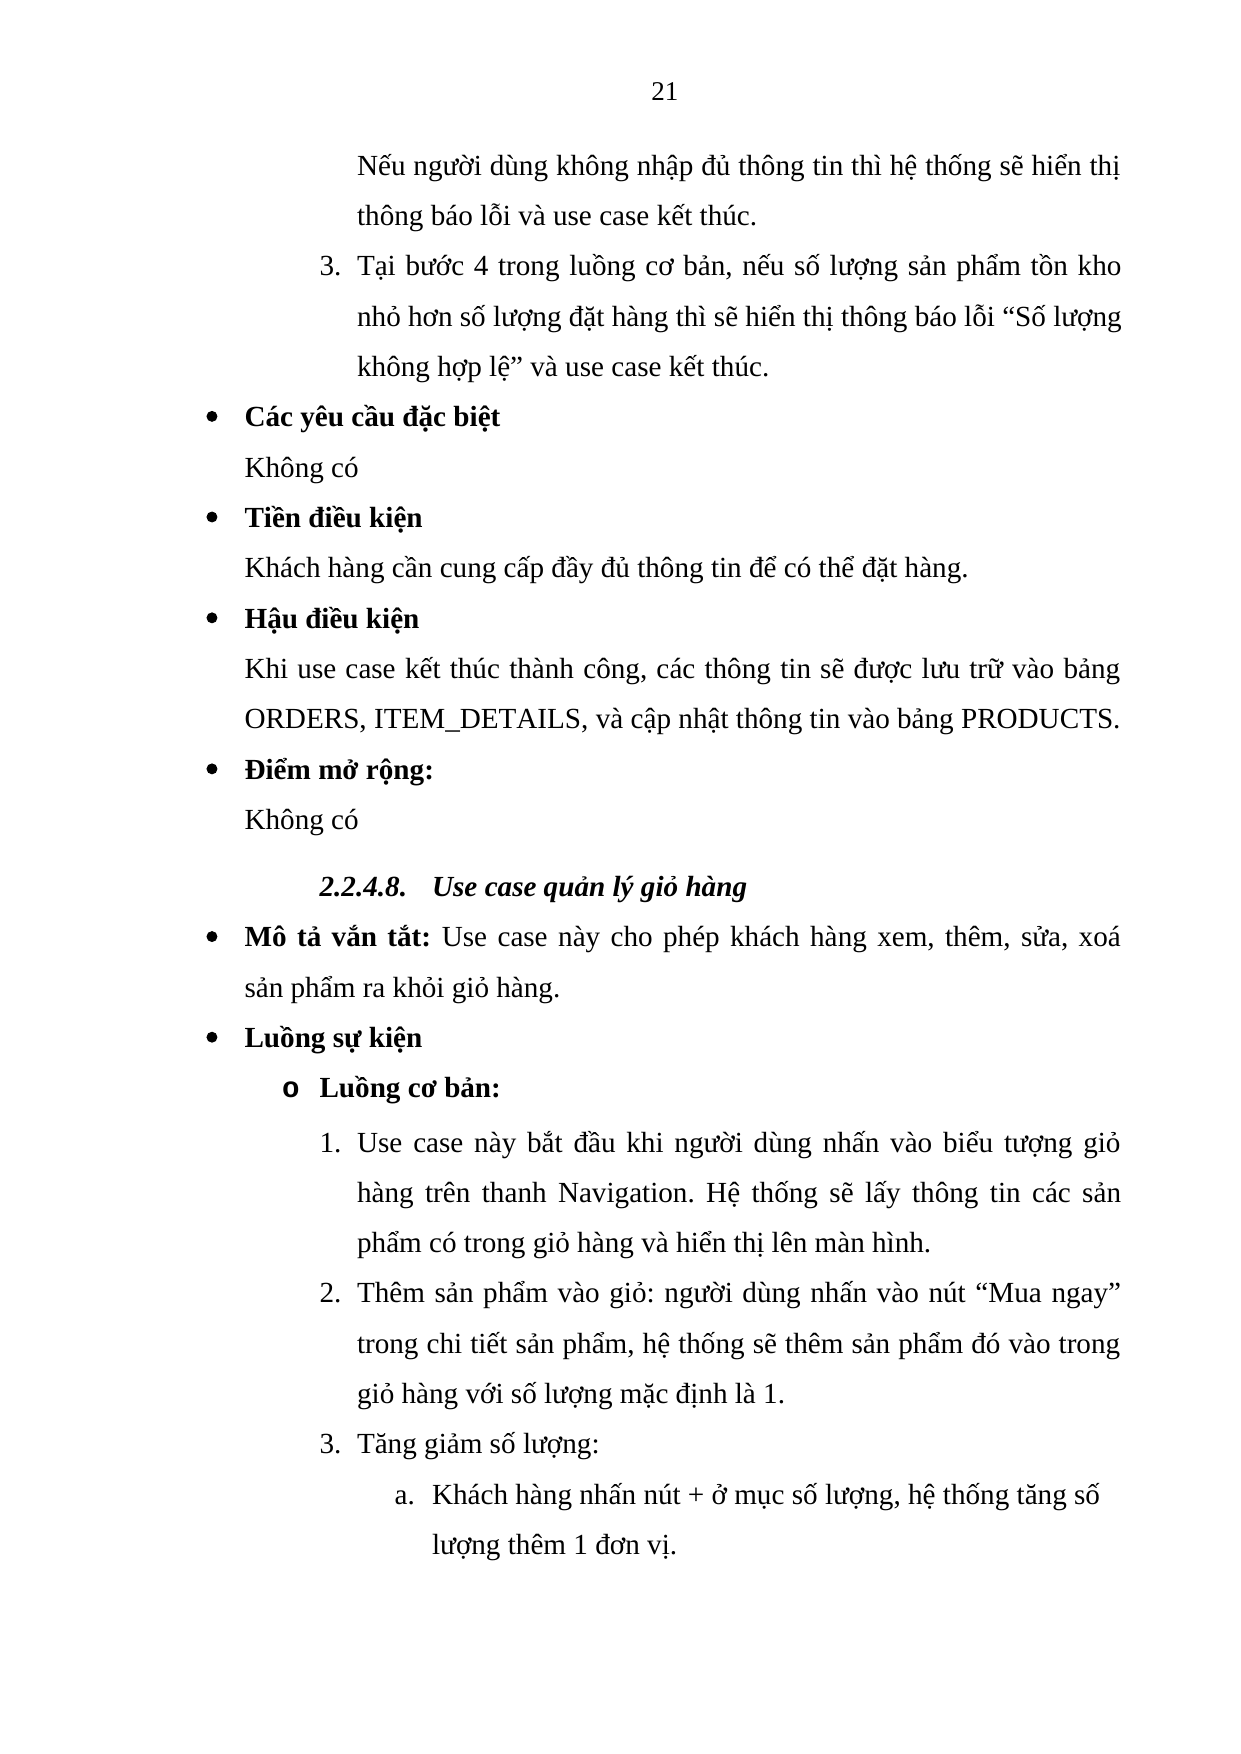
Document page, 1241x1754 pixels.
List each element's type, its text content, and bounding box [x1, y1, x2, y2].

list Các yêu cầu đặc biệt [207, 399, 1122, 433]
list Khi use case kết thúc thành công, các thông tin sẽ được lưu trữ vào bảng ORDERS, ITEM_DETAILS, và cập nhật thông tin vào bảng PRODUCTS. [244, 651, 1122, 735]
subtitle Use case quản lý giỏ hàng [319, 869, 1122, 903]
list Khách hàng cần cung cấp đầy đủ thông tin để có thể đặt hàng. [244, 550, 1122, 584]
list Hậu điều kiện [207, 601, 1122, 634]
list Luồng sự kiện [207, 1020, 1122, 1054]
list Tăng giảm số lượng: [319, 1427, 1122, 1460]
list Thêm sản phẩm vào giỏ: người dùng nhấn vào nút “Mua ngay” trong chi tiết sản phẩm, hệ thống sẽ thêm sản phẩm đó vào trong giỏ hàng với số lượng mặc định là 1. [319, 1276, 1122, 1410]
list Tiền điều kiện [207, 500, 1122, 534]
list Không có [244, 802, 1122, 836]
list Điểm mở rộng: [207, 752, 1122, 785]
list Luồng cơ bản: [282, 1071, 1122, 1107]
list Mô tả vắn tắt: Use case này cho phép khách hàng xem, thêm, sửa, xoá sản phẩm ra khỏi giỏ hàng. [207, 919, 1122, 1003]
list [319, 148, 1122, 232]
list Use case này bắt đầu khi người dùng nhấn vào biểu tượng giỏ hàng trên thanh Navigation. Hệ thống sẽ lấy thông tin các sản phẩm có trong giỏ hàng và hiển thị lên màn hình. [319, 1125, 1122, 1259]
list Khách hàng nhấn nút + ở mục số lượng, hệ thống tăng số lượng thêm 1 đơn vị. [394, 1477, 1122, 1561]
list Tại bước 4 trong luồng cơ bản, nếu số lượng sản phẩm tồn kho nhỏ hơn số lượng đặt hàng thì sẽ hiển thị thông báo lỗi “Số lượng không hợp lệ” và use case kết thúc. [319, 248, 1122, 382]
list Không có [244, 450, 1122, 483]
